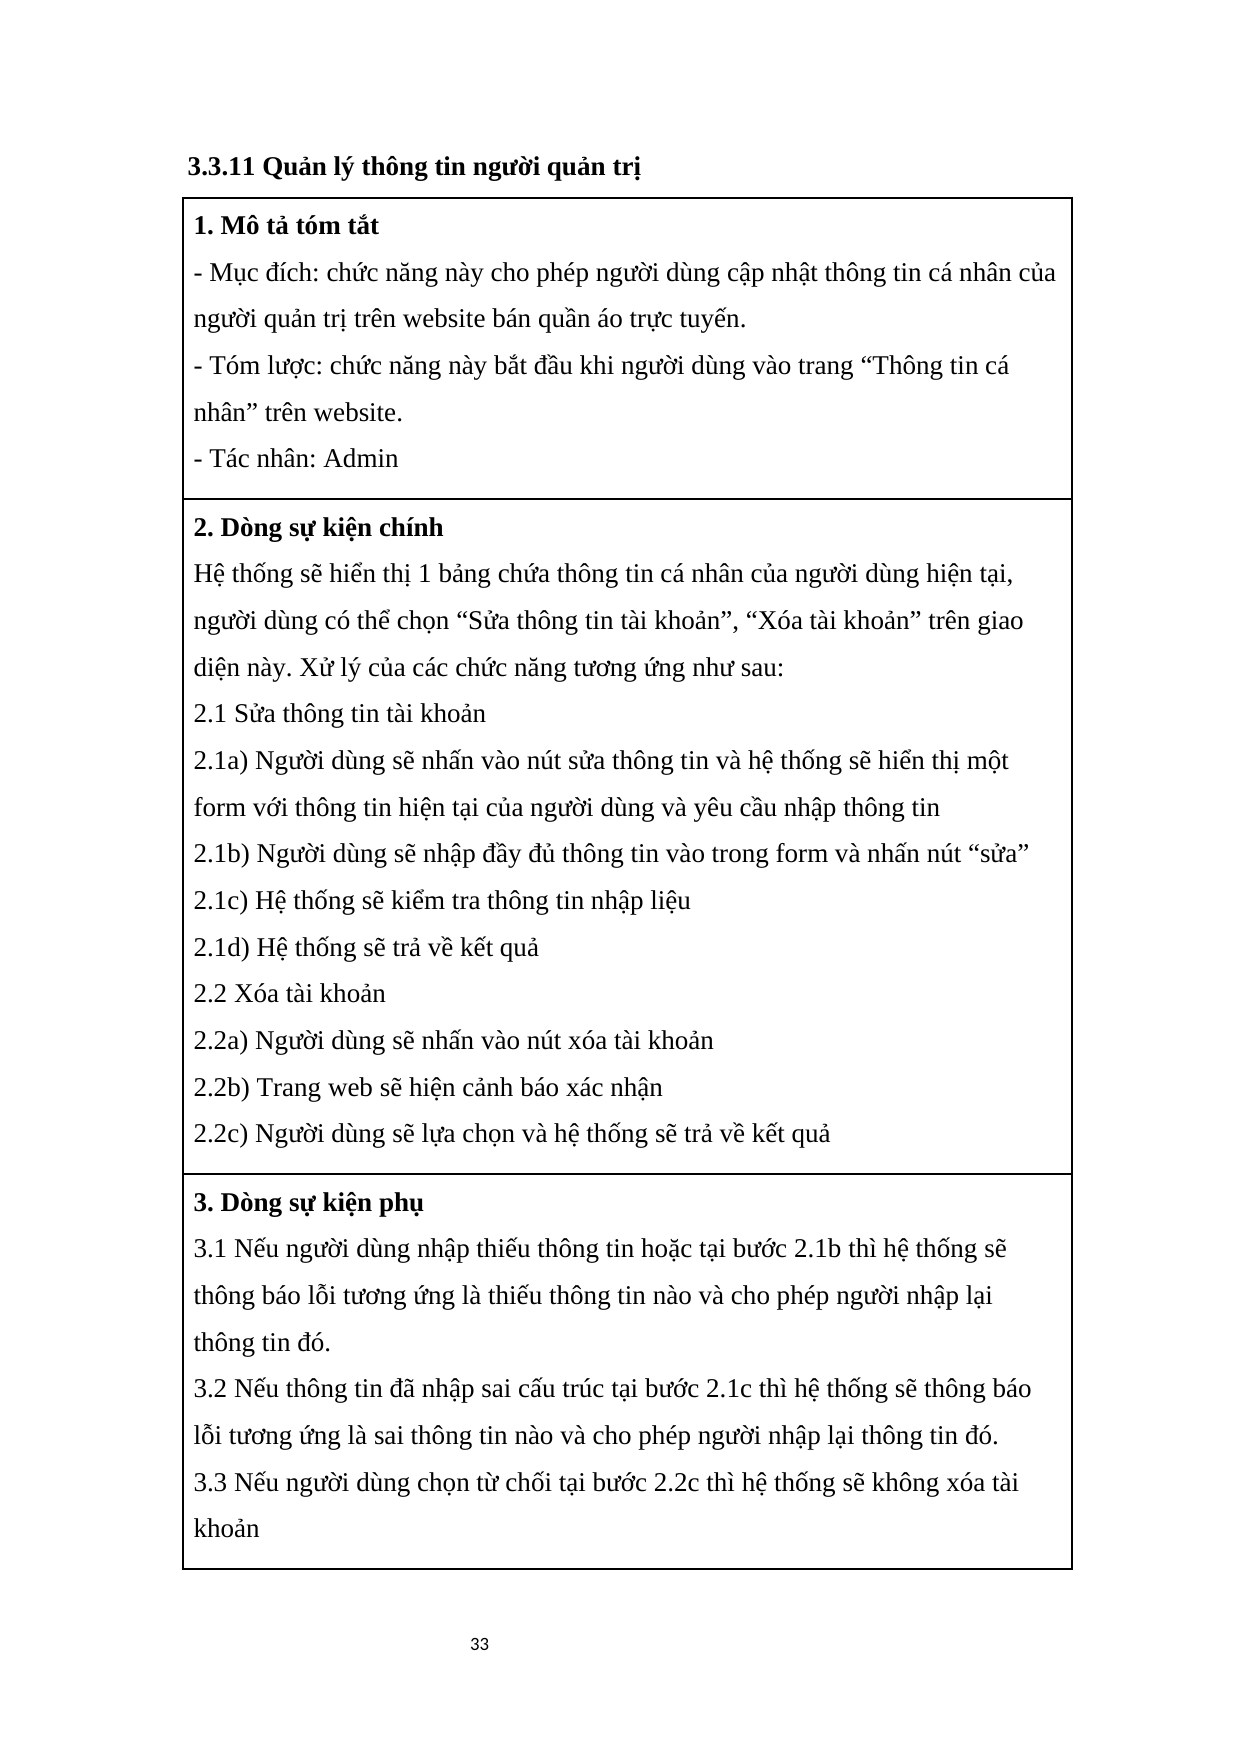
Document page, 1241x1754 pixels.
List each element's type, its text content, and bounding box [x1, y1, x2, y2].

table_cell 3. Dòng sự kiện phụ 3.1 Nếu người dùng nhập thiếu thông tin hoặc tại bước 2.1b thì hệ thống sẽ thông báo lỗi tương ứng là thiếu thông tin nào và cho phép người nhập lại thông tin đó. 3.2 Nếu thông tin đã nhập sai cấu trúc tại bước 2.1c thì hệ thống sẽ thông báo lỗi tương ứng là sai thông tin nào và cho phép người nhập lại thông tin đó. 3.3 Nếu người dùng chọn từ chối tại bước 2.2c thì hệ thống sẽ không xóa tài khoản [184, 1175, 1071, 1568]
table_cell 2. Dòng sự kiện chính Hệ thống sẽ hiển thị 1 bảng chứa thông tin cá nhân của người dùng hiện tại, người dùng có thể chọn “Sửa thông tin tài khoản”, “Xóa tài khoản” trên giao diện này. Xử lý của các chức năng tương ứng như sau: 2.1 Sửa thông tin tài khoản 2.1a) Người dùng sẽ nhấn vào nút sửa thông tin và hệ thống sẽ hiển thị một form với thông tin hiện tại của người dùng và yêu cầu nhập thông tin 2.1b) Người dùng sẽ nhập đầy đủ thông tin vào trong form và nhấn nút “sửa” 2.1c) Hệ thống sẽ kiểm tra thông tin nhập liệu 2.1d) Hệ thống sẽ trả về kết quả 2.2 Xóa tài khoản 2.2a) Người dùng sẽ nhấn vào nút xóa tài khoản 2.2b) Trang web sẽ hiện cảnh báo xác nhận 2.2c) Người dùng sẽ lựa chọn và hệ thống sẽ trả về kết quả [184, 500, 1071, 1173]
table_header 1. Mô tả tóm tắt - Mục đích: chức năng này cho phép người dùng cập nhật thông tin cá nhân của người quản trị trên website bán quần áo trực tuyến. - Tóm lược: chức năng này bắt đầu khi người dùng vào trang “Thông tin cá nhân” trên website. - Tác nhân: Admin [184, 199, 1071, 498]
text 3.3.11 Quản lý thông tin người quản trị [187, 150, 1053, 181]
